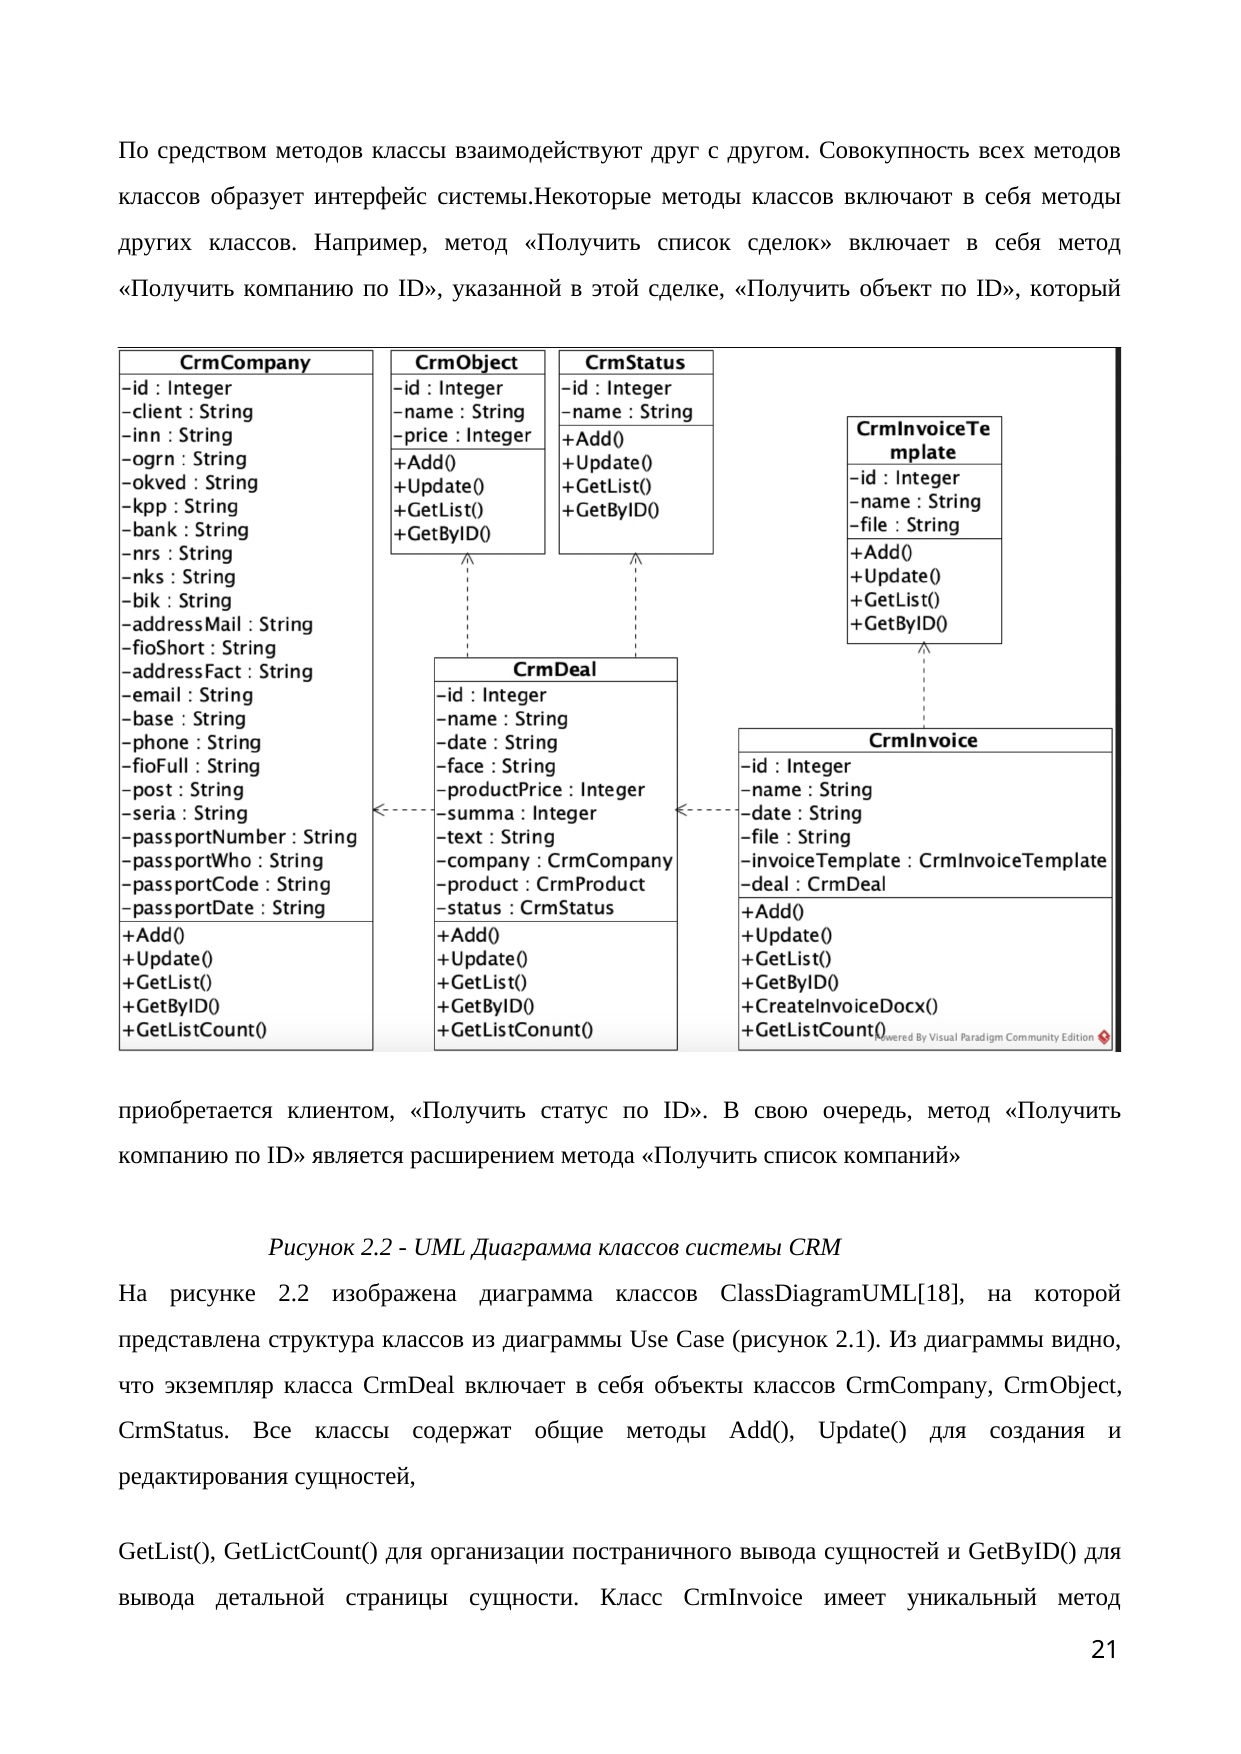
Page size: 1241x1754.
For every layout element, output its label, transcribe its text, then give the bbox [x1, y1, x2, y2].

text GetList(), GetLictCount() для организации постраничного вывода сущностей и GetByID() для вывода детальной страницы сущности. Класс CrmInvoice имеет уникальный метод CreateInvoiceDocx(), с помощью которого происходит генерация готового документа счет–оферты. [118, 1519, 1122, 1611]
text По средством методов классы взаимодействуют друг с другом. Совокупность всех методов классов образует интерфейс системы.Некоторые методы классов включают в себя методы других классов. Например, метод «Получить список сделок» включает в себя метод «Получить компанию по ID», указанной в этой сделке, «Получить объект по ID», который приобретается клиентом, «Получить статус по ID». В свою очередь, метод «Получить компанию по ID» является расширением метода «Получить список компаний» [118, 118, 1122, 347]
text Рисунок 2.2 - UML Диаграмма классов системы CRM [118, 1215, 1122, 1261]
text По средством методов классы взаимодействуют друг с другом. Совокупность всех методов классов образует интерфейс системы.Некоторые методы классов включают в себя методы других классов. Например, метод «Получить список сделок» включает в себя метод «Получить компанию по ID», указанной в этой сделке, «Получить объект по ID», который приобретается клиентом, «Получить статус по ID». В свою очередь, метод «Получить компанию по ID» является расширением метода «Получить список компаний» [118, 1052, 1122, 1169]
picture [117, 347, 1122, 1052]
text На рисунке 2.2 изображена диаграмма классов ClassDiagramUML[18], на которой представлена структура классов из диаграммы Use Case (рисунок 2.1). Из диаграммы видно, что экземпляр класса CrmDeal включает в себя объекты классов CrmCompany, CrmObject, CrmStatus. Все классы содержат общие методы Add(), Update() для создания и редактирования сущностей, [118, 1261, 1122, 1490]
